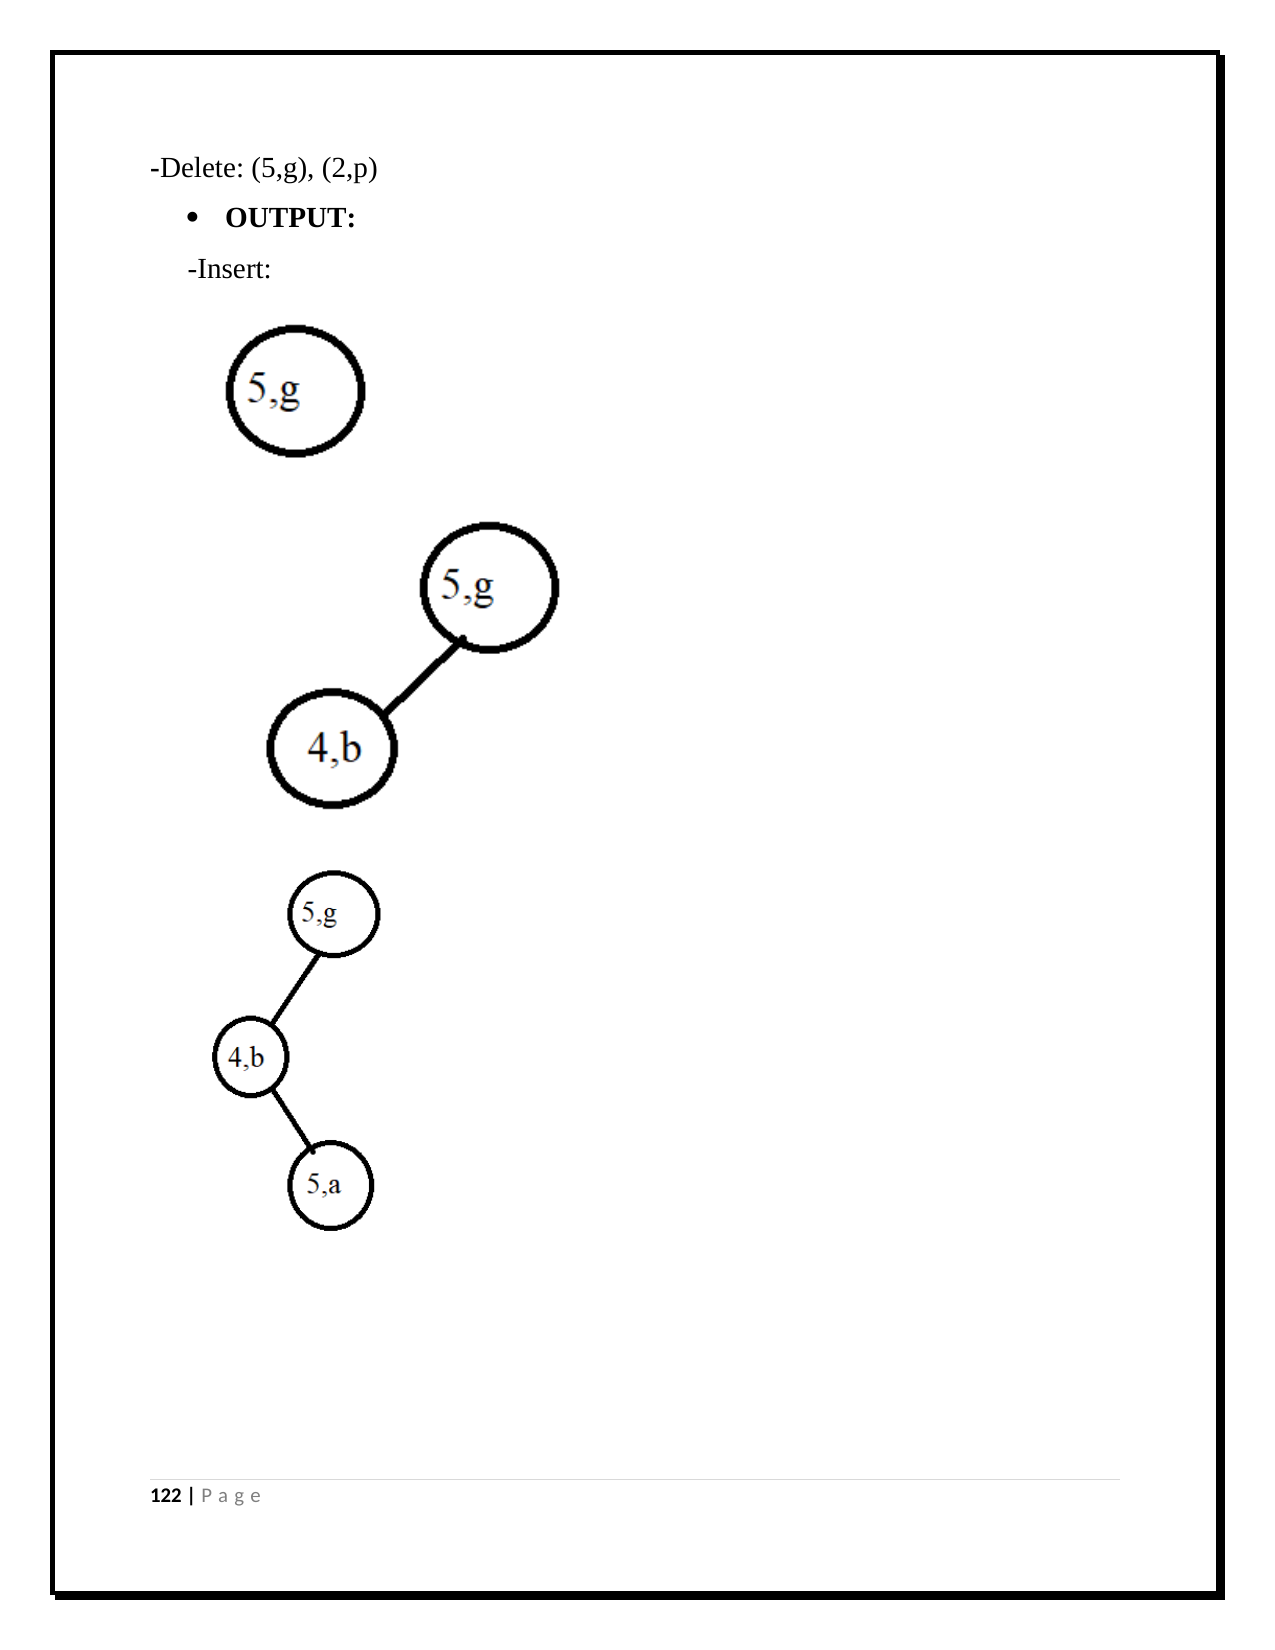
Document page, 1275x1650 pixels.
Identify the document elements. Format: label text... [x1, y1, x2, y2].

list OUTPUT: [187, 200, 1120, 234]
text -Insert: [187, 251, 1120, 284]
text -Delete: (5,g), (2,p) [150, 150, 1120, 183]
picture [187, 301, 433, 483]
picture [187, 862, 529, 1255]
picture [187, 495, 802, 850]
